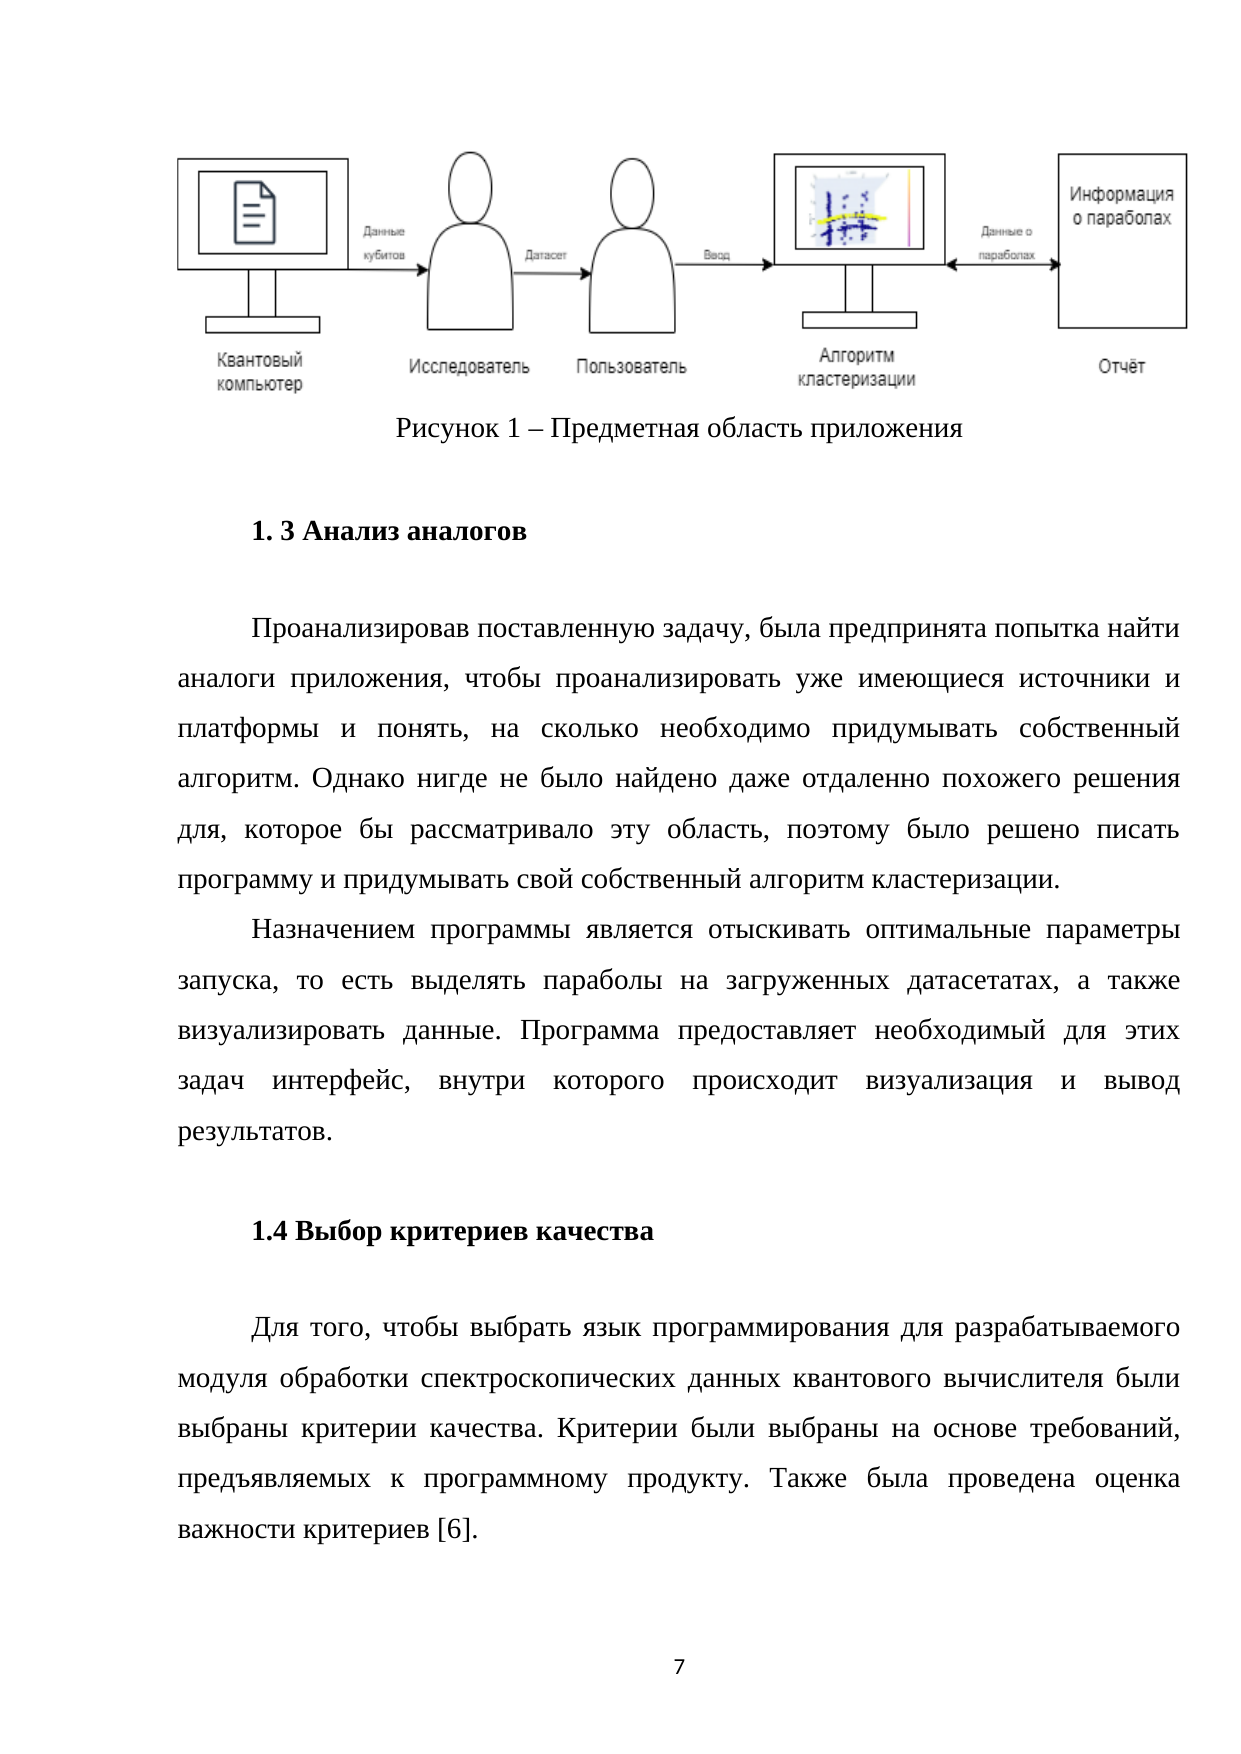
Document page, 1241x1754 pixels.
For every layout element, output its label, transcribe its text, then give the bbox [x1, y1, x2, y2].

picture [177, 118, 1200, 397]
subtitle 1. 3 Анализ аналогов [177, 513, 1181, 547]
subtitle 1.4 Выбор критериев качества [177, 1213, 1181, 1247]
text Назначением программы является отыскивать оптимальные параметры запуска, то есть выделять параболы на загруженных датасетатах, а также визуализировать данные. Программа предоставляет необходимый для этих задач интерфейс, внутри которого происходит визуализация и вывод результатов. [177, 912, 1181, 1146]
text Для того, чтобы выбрать язык программирования для разрабатываемого модуля обработки спектроскопических данных квантового вычислителя были выбраны критерии качества. Критерии были выбраны на основе требований, предъявляемых к программному продукту. Также была проведена оценка важности критериев [6]. [177, 1309, 1181, 1544]
text Проанализировав поставленную задачу, была предпринята попытка найти аналоги приложения, чтобы проанализировать уже имеющиеся источники и платформы и понять, на сколько необходимо придумывать собственный алгоритм. Однако нигде не было найдено даже отдаленно похожего решения для, которое бы рассматривало эту область, поэтому было решено писать программу и придумывать свой собственный алгоритм кластеризации. [177, 610, 1181, 895]
